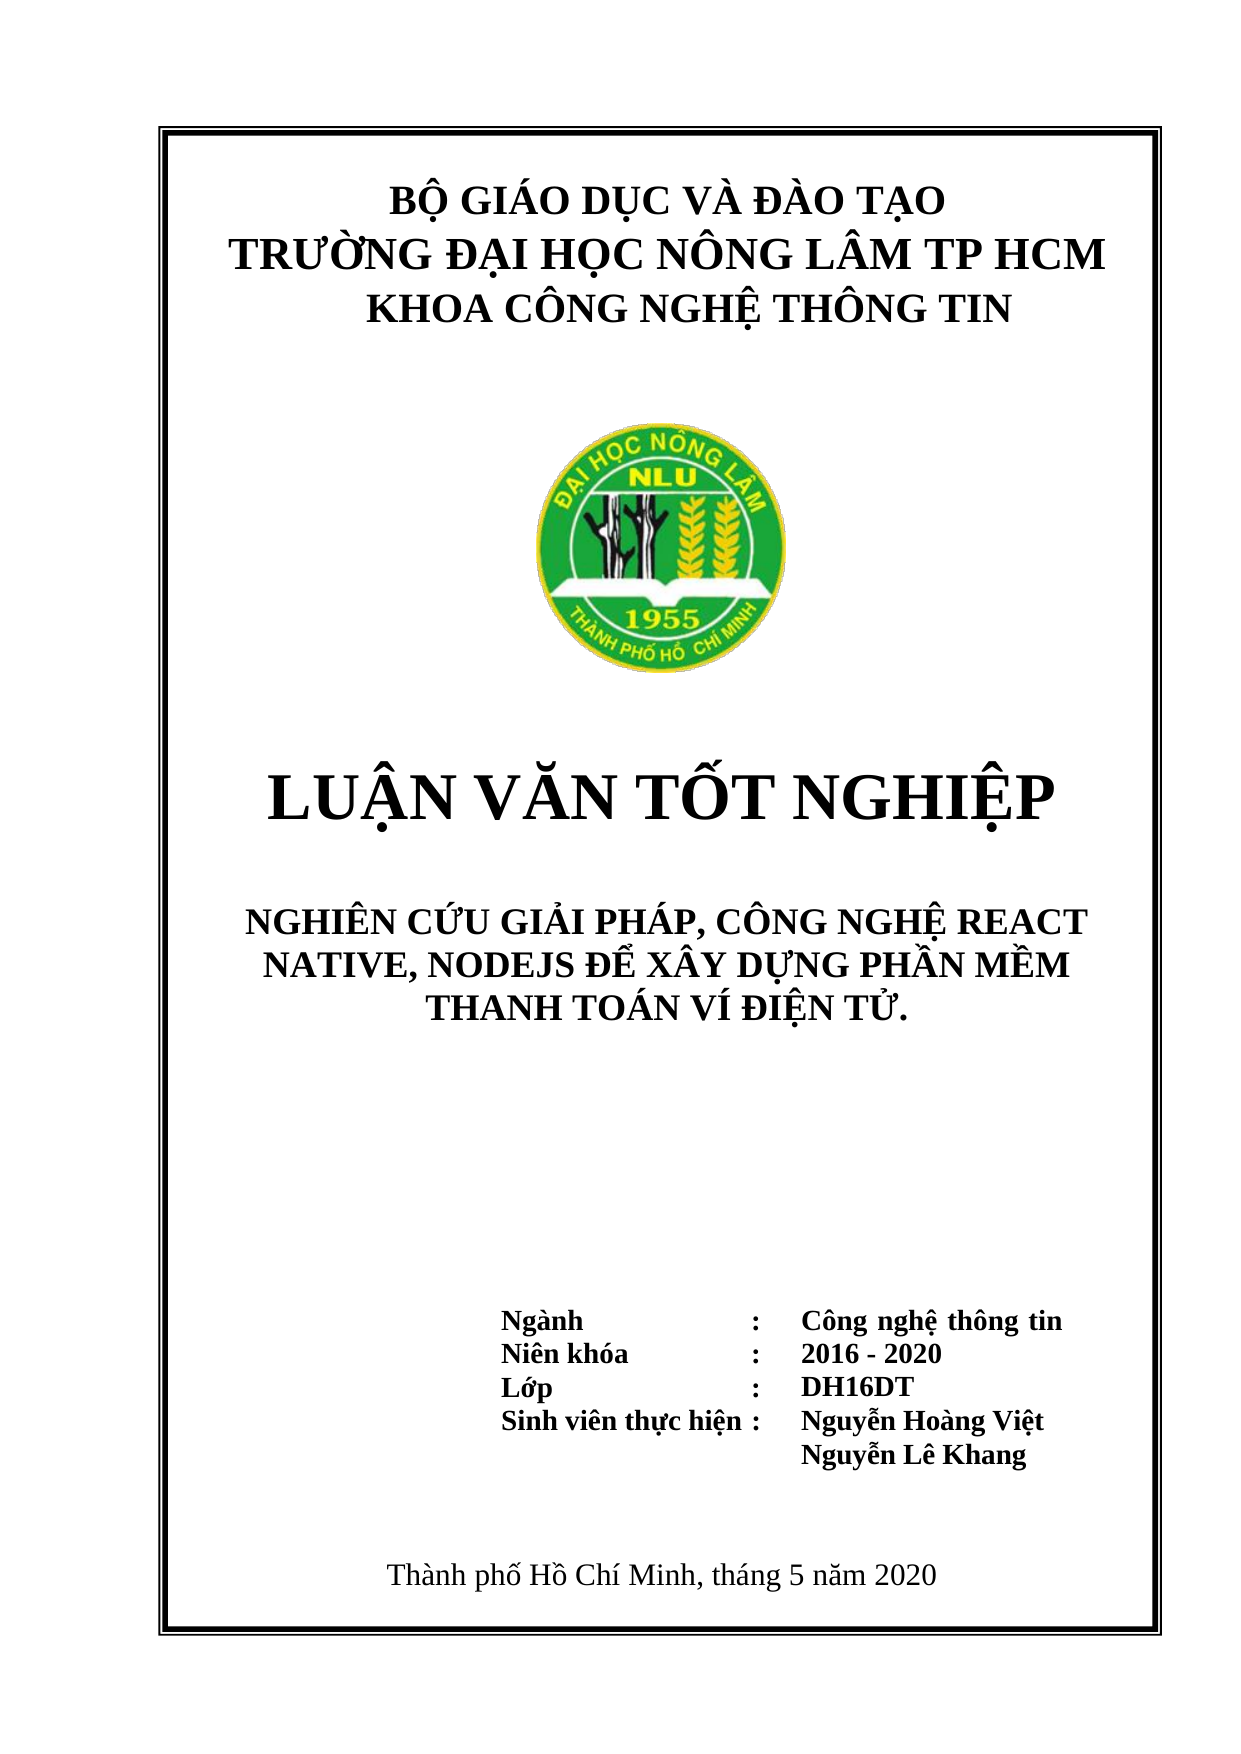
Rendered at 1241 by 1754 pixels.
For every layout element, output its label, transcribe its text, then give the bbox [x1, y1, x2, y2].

text DH16DT [801, 1370, 1062, 1403]
text BỘ GIÁO DỤC VÀ ĐÀO TẠO [223, 176, 1111, 223]
text Ngành : Niên khóa : Lớp : Sinh viên thực hiện : [501, 1304, 763, 1437]
text Công nghệ thông tin 2016 - 2020 [801, 1304, 1062, 1370]
text KHOA CÔNG NGHỆ THÔNG TIN [224, 283, 1154, 331]
text Thành phố Hồ Chí Minh, tháng 5 năm 2020 [386, 1556, 1154, 1592]
text Nguyễn Lê Khang [801, 1437, 1154, 1470]
text LUẬN VĂN TỐT NGHIỆP [268, 757, 1154, 834]
text Nguyễn Hoàng Việt [801, 1403, 1154, 1437]
text TRƯỜNG ĐẠI HỌC NÔNG LÂM TP HCM [223, 227, 1111, 279]
text NGHIÊN CỨU GIẢI PHÁP, CÔNG NGHỆ REACT NATIVE, NODEJS ĐỂ XÂY DỰNG PHẦN MỀM THANH TOÁN VÍ ĐIỆN TỬ. [216, 900, 1118, 1028]
picture [536, 423, 786, 673]
